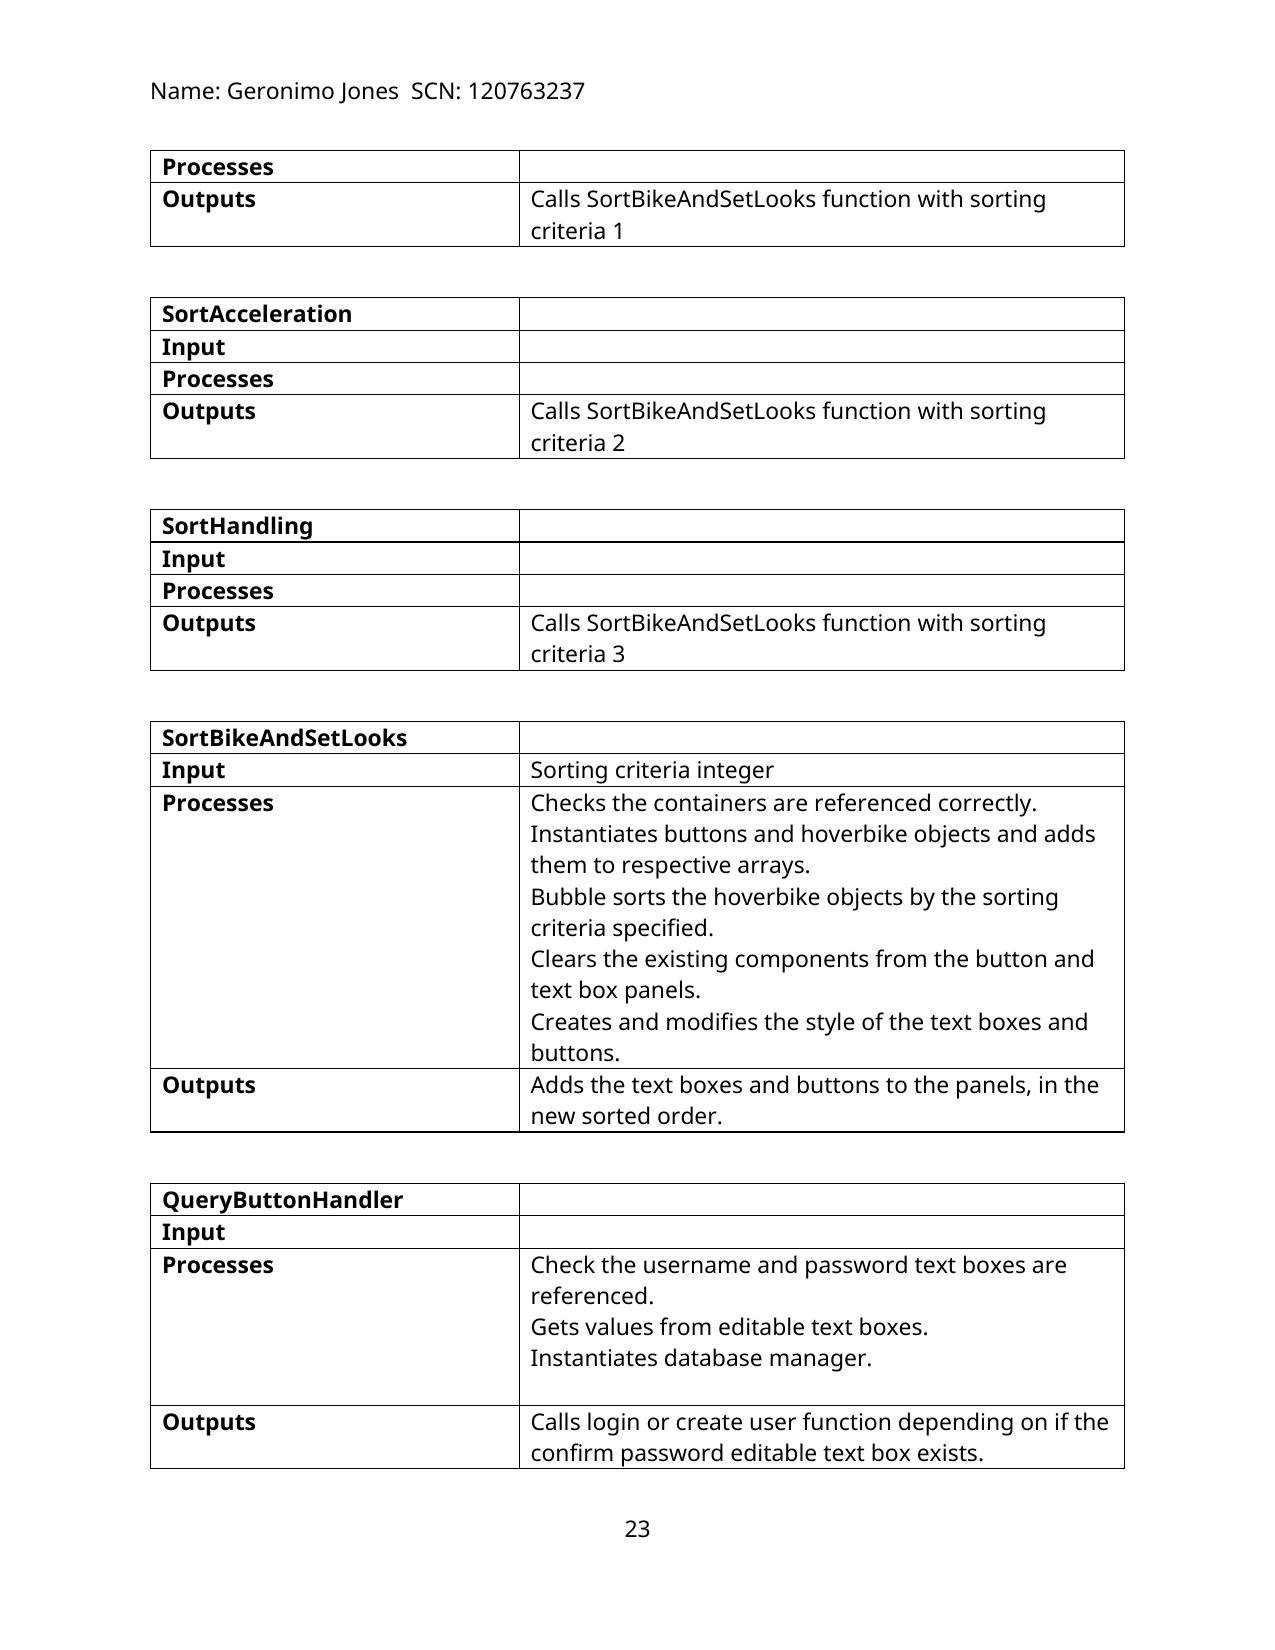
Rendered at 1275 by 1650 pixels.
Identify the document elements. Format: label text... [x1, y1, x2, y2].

table_header [520, 298, 1124, 329]
table_cell Processes [151, 787, 519, 1068]
table_cell Check the username and password text boxes are referenced. Gets values from editable text boxes. Instantiates database manager. [520, 1249, 1124, 1405]
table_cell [520, 1406, 1124, 1468]
table_cell Input [151, 1216, 519, 1247]
table_cell Outputs [151, 183, 519, 246]
table_cell Sorting criteria integer [520, 754, 1124, 786]
table_cell Checks the containers are referenced correctly. Instantiates buttons and hoverbike objects and adds them to respective arrays. Bubble sorts the hoverbike objects by the sorting criteria specified. Clears the existing components from the button and text box panels. Creates and modifies the style of the text boxes and buttons. [520, 787, 1124, 1068]
table_header [520, 1184, 1124, 1215]
table_cell Processes [151, 363, 519, 394]
table_cell Outputs [151, 1406, 519, 1468]
table_cell Calls SortBikeAndSetLooks function with sorting criteria 1 [520, 183, 1124, 246]
table_cell Processes [151, 575, 519, 606]
table_header SortHandling [151, 510, 519, 541]
table_cell Input [151, 331, 519, 362]
table_header SortAcceleration [151, 298, 519, 329]
table_cell [520, 151, 1124, 182]
table_cell Processes [151, 1249, 519, 1405]
table_header QueryButtonHandler [151, 1184, 519, 1215]
table_cell [520, 543, 1124, 574]
table_cell [520, 331, 1124, 362]
table_cell Input [151, 543, 519, 574]
table_cell Outputs [151, 395, 519, 458]
table_cell Calls SortBikeAndSetLooks function with sorting criteria 2 [520, 395, 1124, 458]
table_cell [520, 363, 1124, 394]
table_cell [520, 1216, 1124, 1247]
table_cell Input [151, 754, 519, 786]
table_header SortBikeAndSetLooks [151, 722, 519, 753]
table_cell Calls SortBikeAndSetLooks function with sorting criteria 3 [520, 607, 1124, 669]
table_cell Outputs [151, 1069, 519, 1131]
table_cell [520, 575, 1124, 606]
table_header [520, 722, 1124, 753]
table_header [520, 510, 1124, 541]
table_cell Processes [151, 151, 519, 182]
table_cell Outputs [151, 607, 519, 669]
table_cell Adds the text boxes and buttons to the panels, in the new sorted order. [520, 1069, 1124, 1131]
